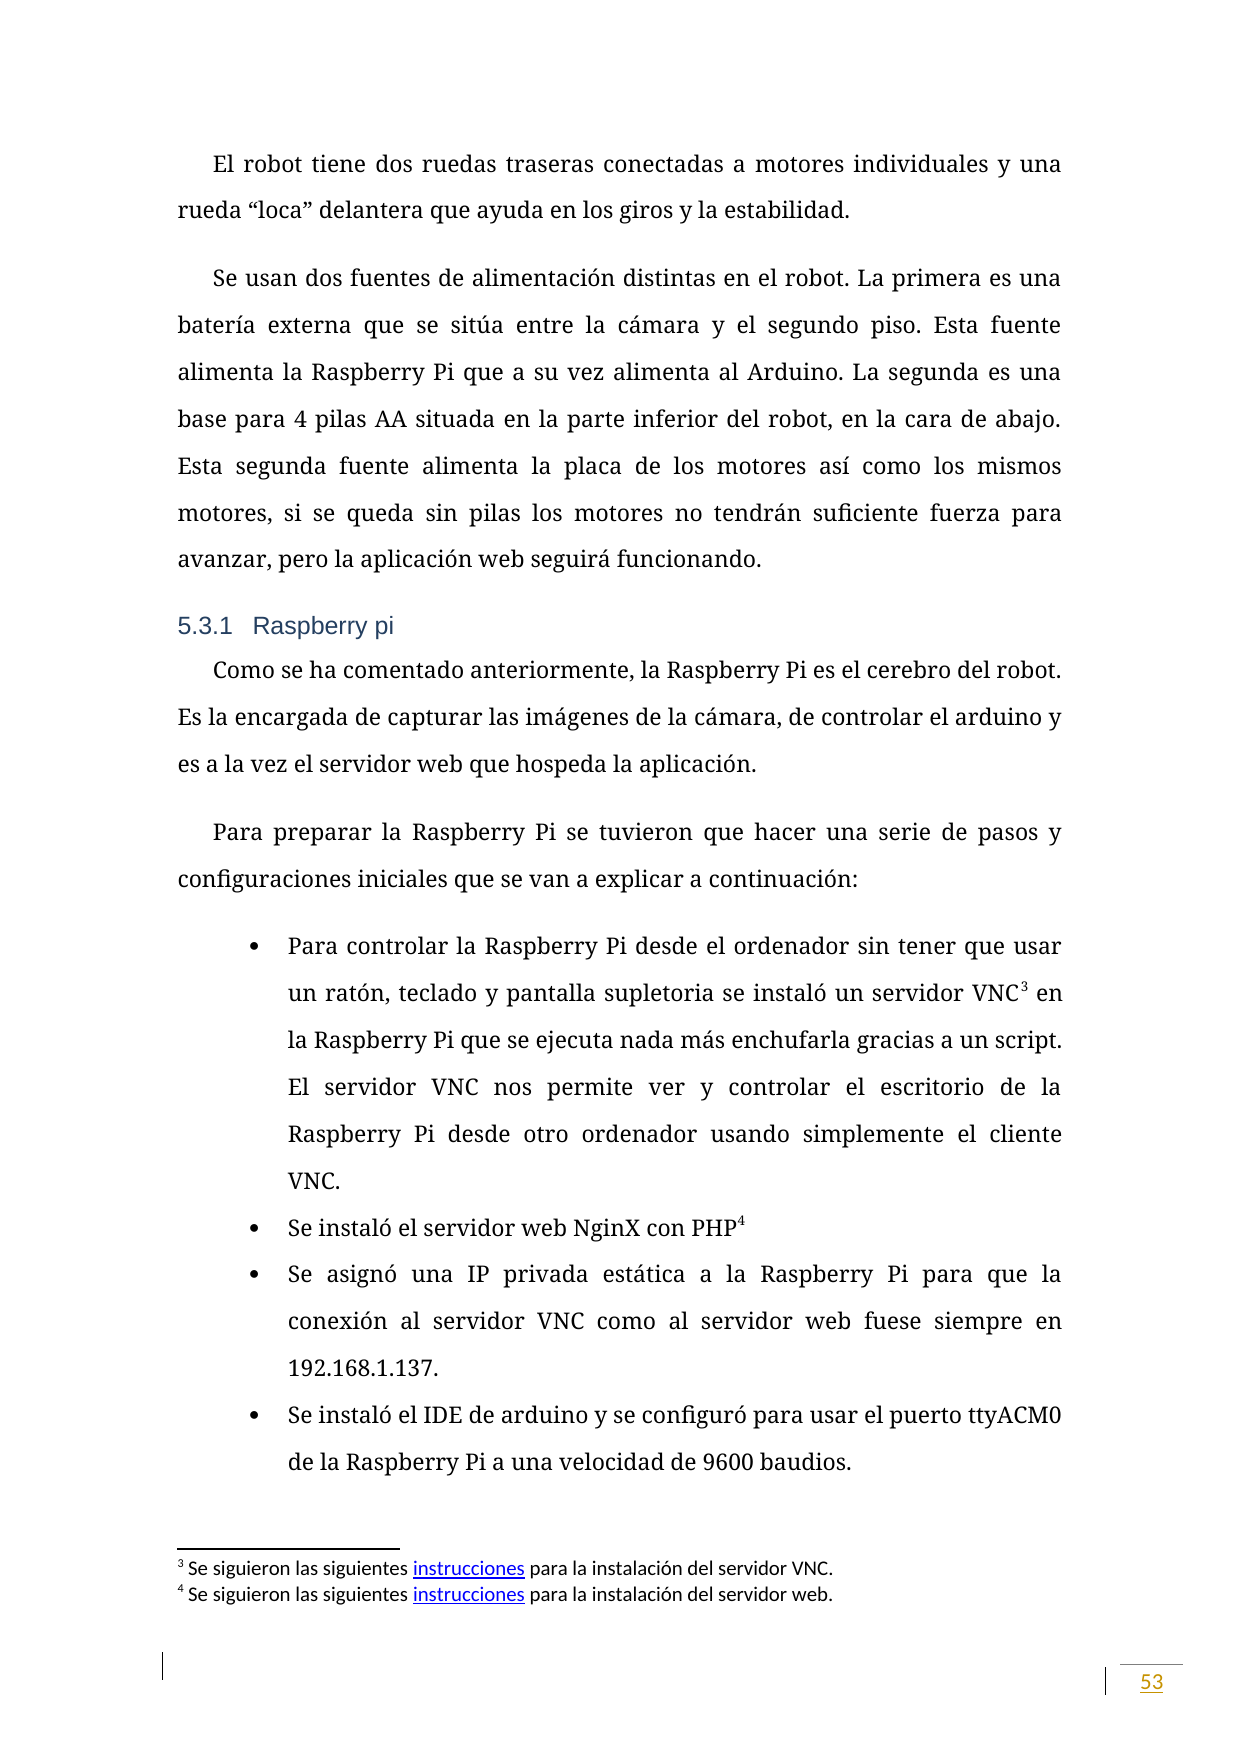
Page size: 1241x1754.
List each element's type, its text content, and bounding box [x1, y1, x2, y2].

text Como se ha comentado anteriormente, la Raspberry Pi es el cerebro del robot. Es la encargada de capturar las imágenes de la cámara, de controlar el arduino y es a la vez el servidor web que hospeda la aplicación. [177, 654, 1063, 779]
list Para controlar la Raspberry Pi desde el ordenador sin tener que usar un ratón, teclado y pantalla supletoria se instaló un servidor VNC en la Raspberry Pi que se ejecuta nada más enchufarla gracias a un script. El servidor VNC nos permite ver y controlar el escritorio de la Raspberry Pi desde otro ordenador usando simplemente el cliente VNC. [250, 930, 1063, 1196]
list Se instaló el IDE de arduino y se configuró para usar el puerto ttyACM0 de la Raspberry Pi a una velocidad de 9600 baudios. [250, 1399, 1063, 1477]
text Para preparar la Raspberry Pi se tuvieron que hacer una serie de pasos y configuraciones iniciales que se van a explicar a continuación: [177, 816, 1063, 894]
subtitle Raspberry pi [177, 611, 1063, 640]
list Se instaló el servidor web NginX con PHP [250, 1212, 1063, 1243]
text El robot tiene dos ruedas traseras conectadas a motores individuales y una rueda “loca” delantera que ayuda en los giros y la estabilidad. [177, 148, 1063, 226]
text Se usan dos fuentes de alimentación distintas en el robot. La primera es una batería externa que se sitúa entre la cámara y el segundo piso. Esta fuente alimenta la Raspberry Pi que a su vez alimenta al Arduino. La segunda es una base para 4 pilas AA situada en la parte inferior del robot, en la cara de abajo. Esta segunda fuente alimenta la placa de los motores así como los mismos motores, si se queda sin pilas los motores no tendrán suficiente fuerza para avanzar, pero la aplicación web seguirá funcionando. [177, 262, 1063, 575]
list Se asignó una IP privada estática a la Raspberry Pi para que la conexión al servidor VNC como al servidor web fuese siempre en 192.168.1.137. [250, 1258, 1063, 1383]
